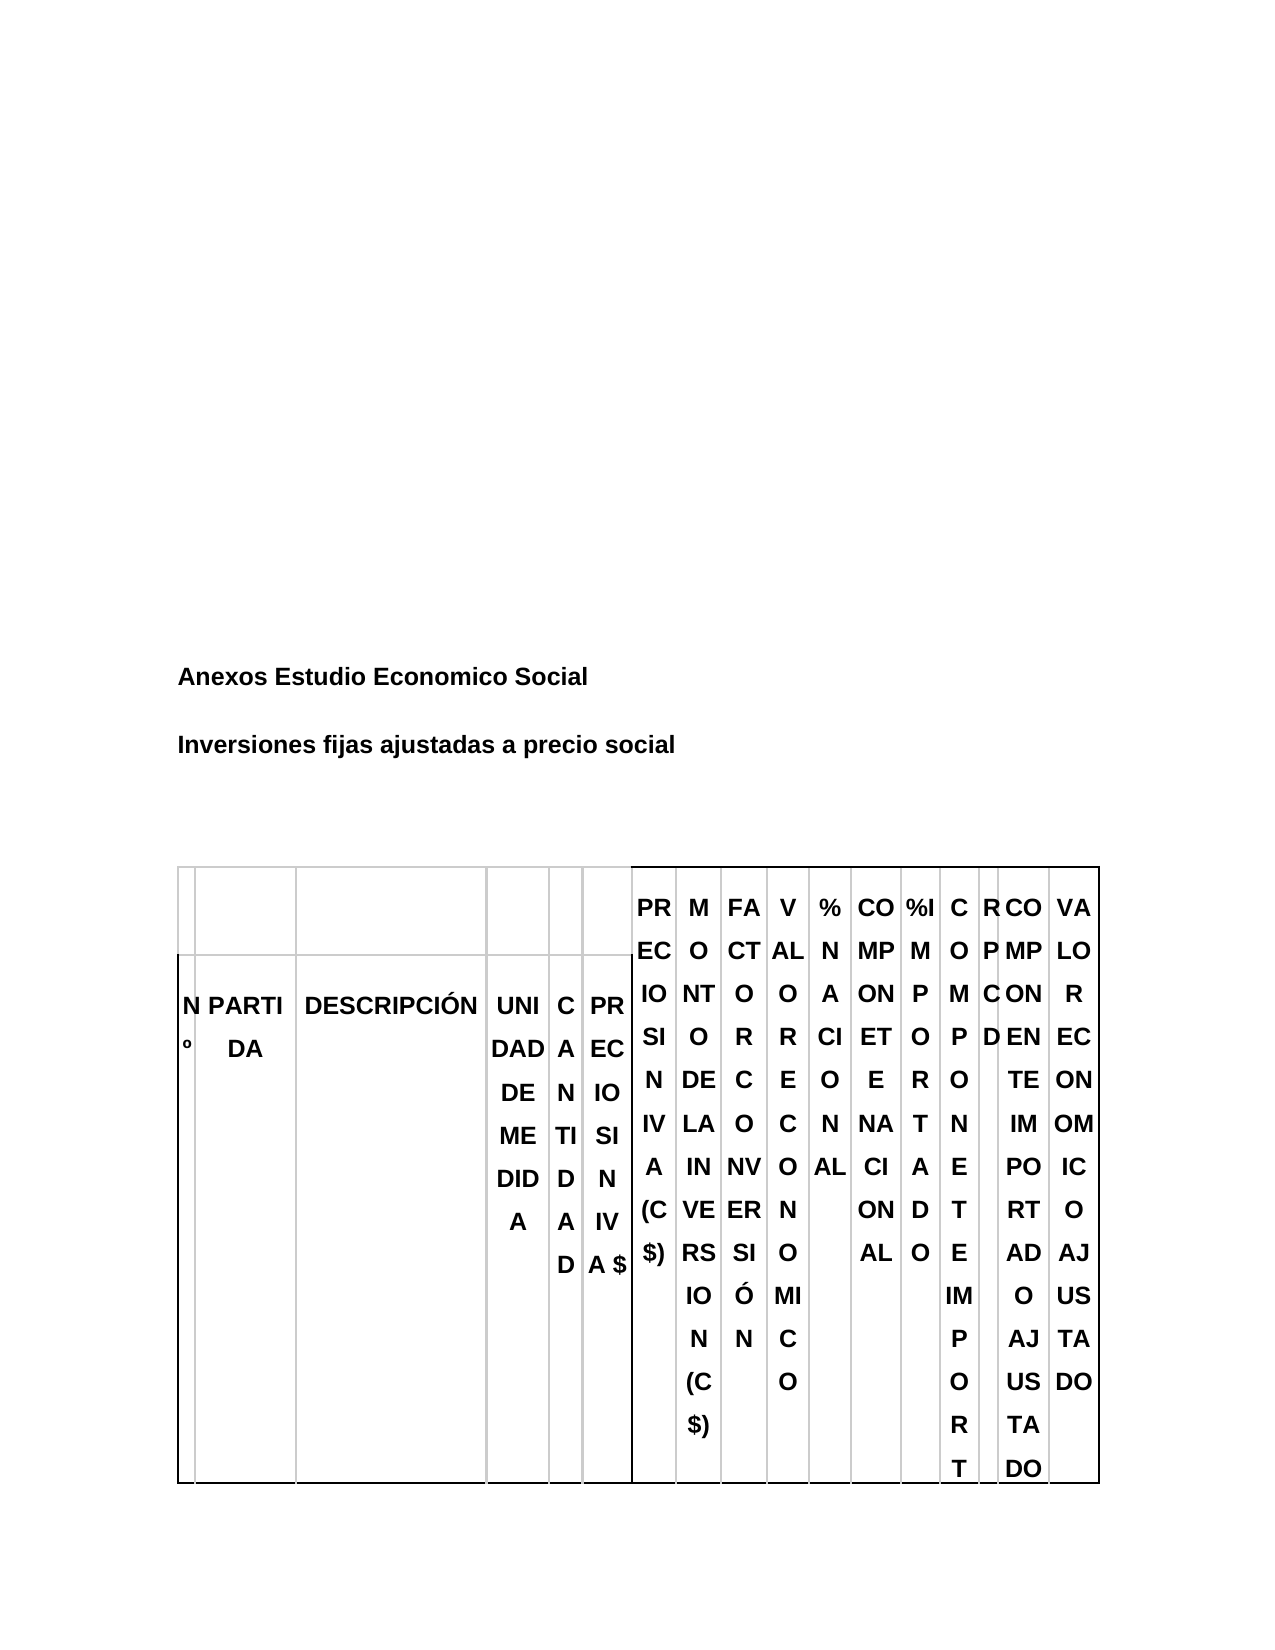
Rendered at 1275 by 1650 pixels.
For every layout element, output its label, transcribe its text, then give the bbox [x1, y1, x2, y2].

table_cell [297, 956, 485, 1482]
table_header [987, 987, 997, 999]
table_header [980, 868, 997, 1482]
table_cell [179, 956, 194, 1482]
text Inversiones fijas ajustadas a precio social [177, 729, 1098, 758]
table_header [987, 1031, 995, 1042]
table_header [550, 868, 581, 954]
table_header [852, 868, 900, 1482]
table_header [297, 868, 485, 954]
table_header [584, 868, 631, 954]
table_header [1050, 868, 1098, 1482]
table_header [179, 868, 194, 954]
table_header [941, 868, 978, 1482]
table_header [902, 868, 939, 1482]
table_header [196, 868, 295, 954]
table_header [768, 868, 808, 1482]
text Anexos Estudio Economico Social [177, 661, 1098, 690]
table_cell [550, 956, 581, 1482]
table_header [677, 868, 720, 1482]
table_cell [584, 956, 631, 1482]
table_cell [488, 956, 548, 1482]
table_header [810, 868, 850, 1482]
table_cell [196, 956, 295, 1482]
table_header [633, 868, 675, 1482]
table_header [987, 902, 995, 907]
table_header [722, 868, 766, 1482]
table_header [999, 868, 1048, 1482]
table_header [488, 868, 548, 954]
